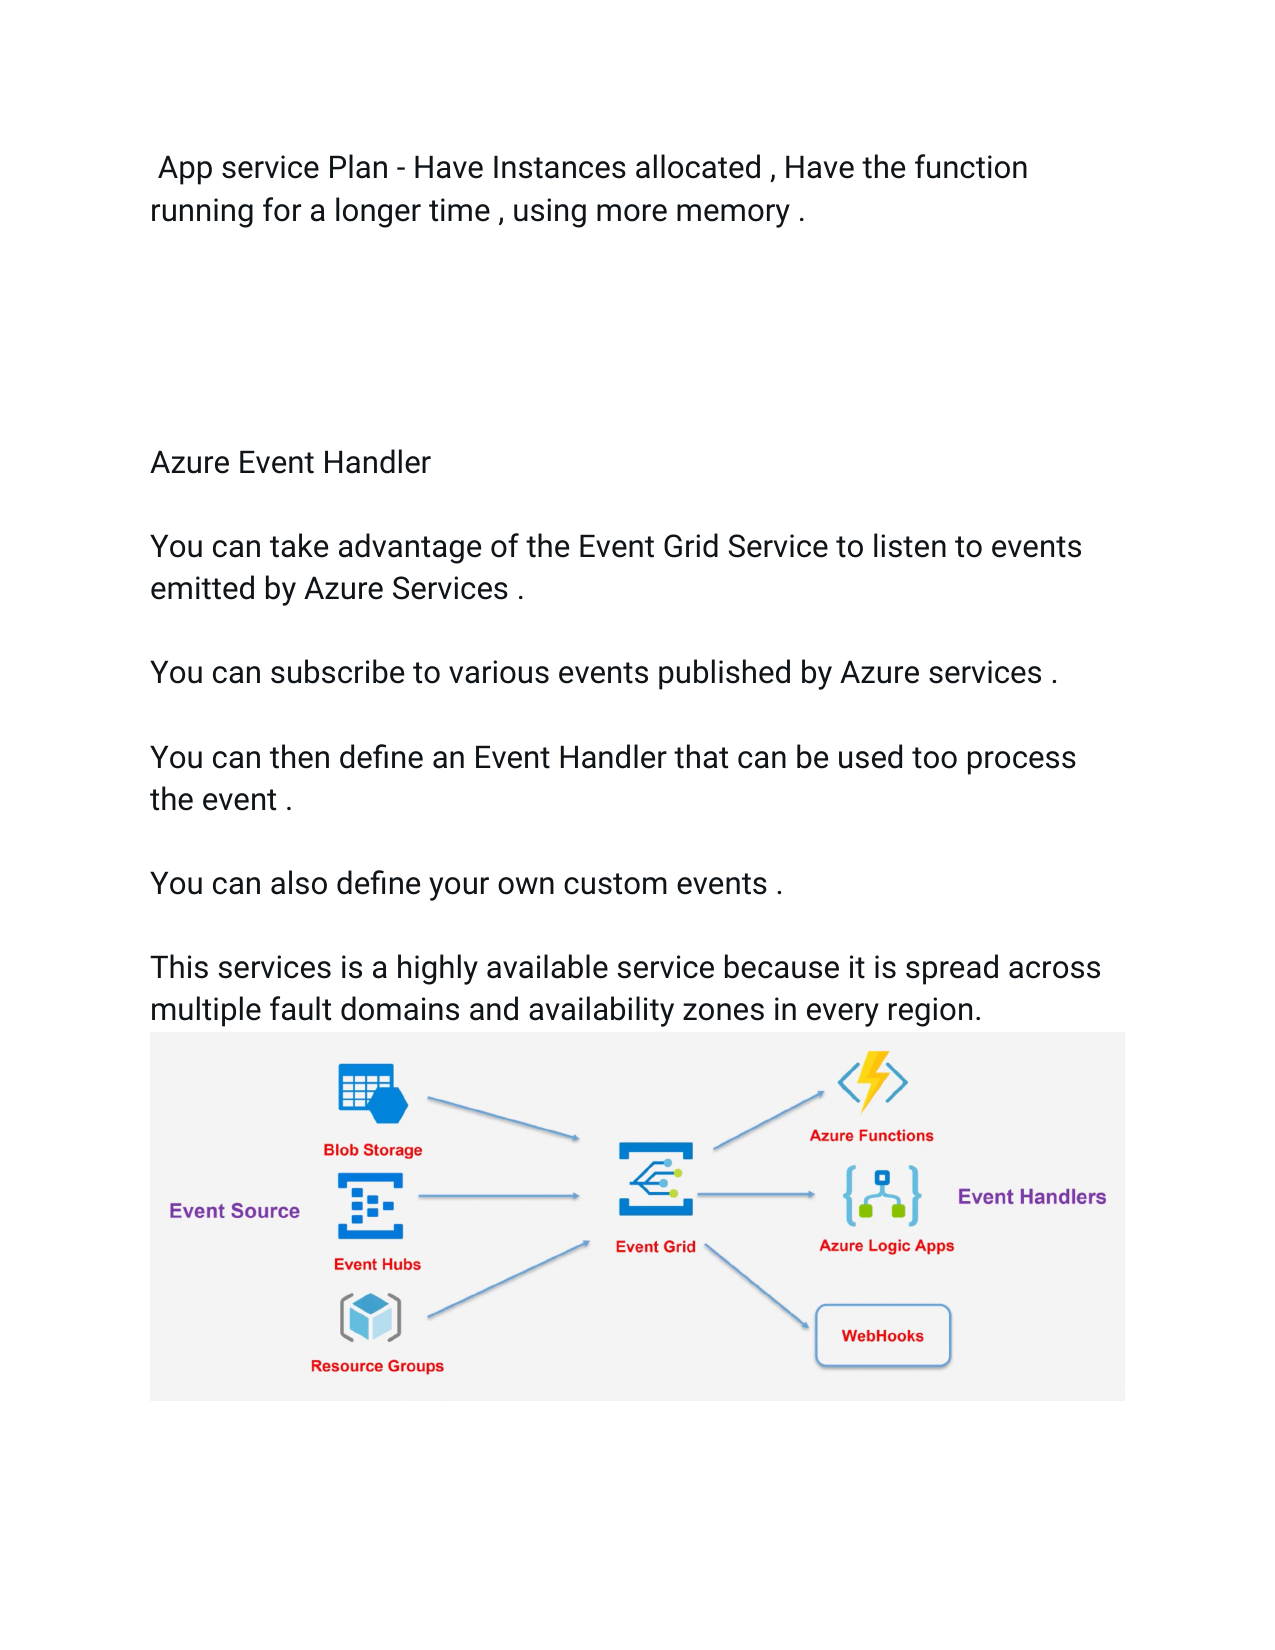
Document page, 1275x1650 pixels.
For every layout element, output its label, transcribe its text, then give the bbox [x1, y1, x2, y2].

text This services is a highly available service because it is spread across multiple fault domains and availability zones in every region. [150, 949, 1125, 1032]
picture [150, 1032, 1125, 1401]
text You can also define your own custom events . [150, 865, 1125, 902]
text You can take advantage of the Event Grid Service to listen to events emitted by Azure Services . [150, 529, 1125, 607]
text You can then define an Event Handler that can be used too process the event . [150, 739, 1125, 818]
text App service Plan - Have Instances allocated , Have the function running for a longer time , using more memory . [150, 150, 1125, 229]
text Azure Event Handler [150, 444, 1125, 481]
text You can subscribe to various events published by Azure services . [150, 655, 1125, 692]
